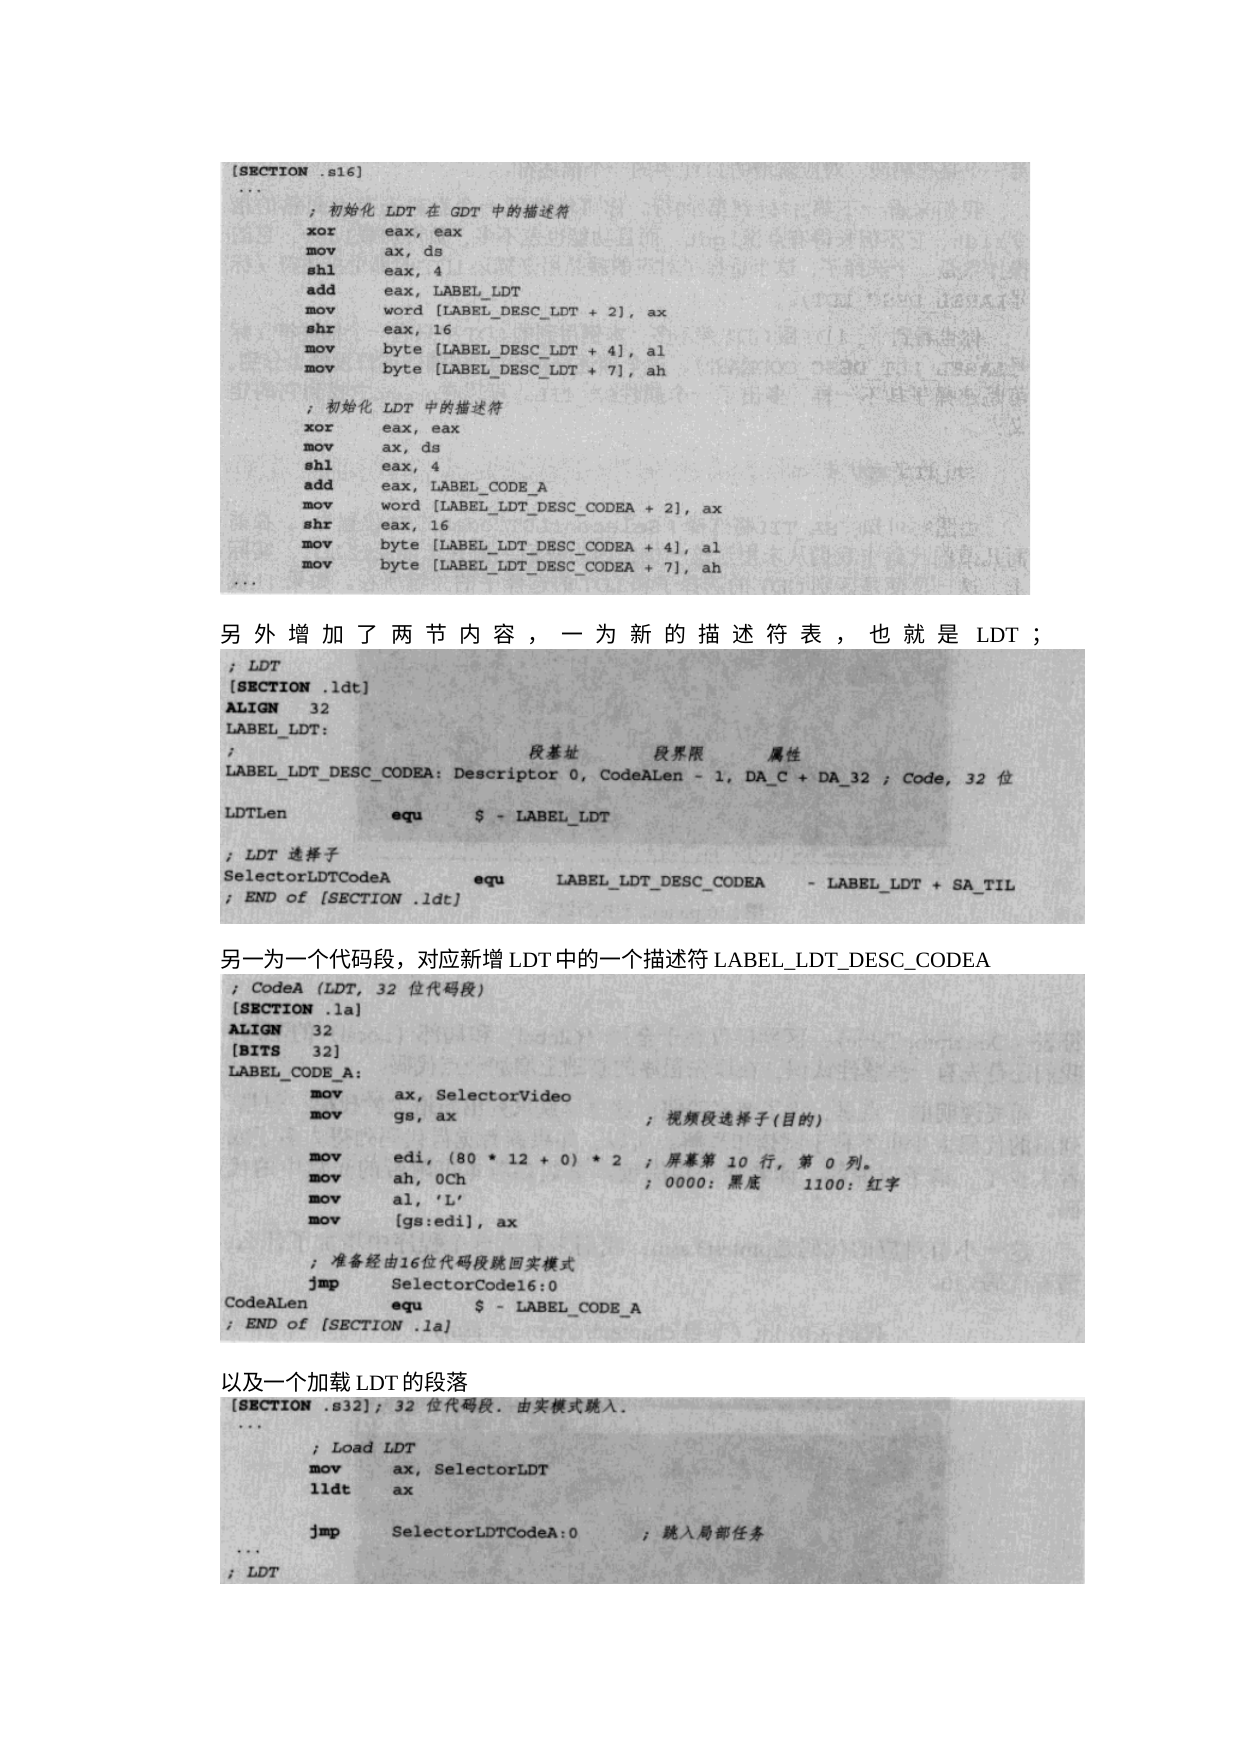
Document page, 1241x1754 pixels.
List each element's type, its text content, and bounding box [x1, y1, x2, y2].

picture [220, 1397, 1085, 1584]
list 以及一个加载LDT的段落 [220, 1364, 1053, 1397]
list 另外增加了两节内容，一为新的描述符表，也就是LDT；另一为一个代码段，对应新增LDT中的一个描述符 LABEL_LDT_DESC_CODEA [220, 924, 1053, 974]
picture [220, 974, 1085, 1343]
picture [220, 162, 1031, 595]
list 另外增加了两节内容，一为新的描述符表，也就是LDT；另一为一个代码段，对应新增LDT中的一个描述符 LABEL_LDT_DESC_CODEA [220, 617, 1053, 649]
picture [220, 649, 1085, 924]
